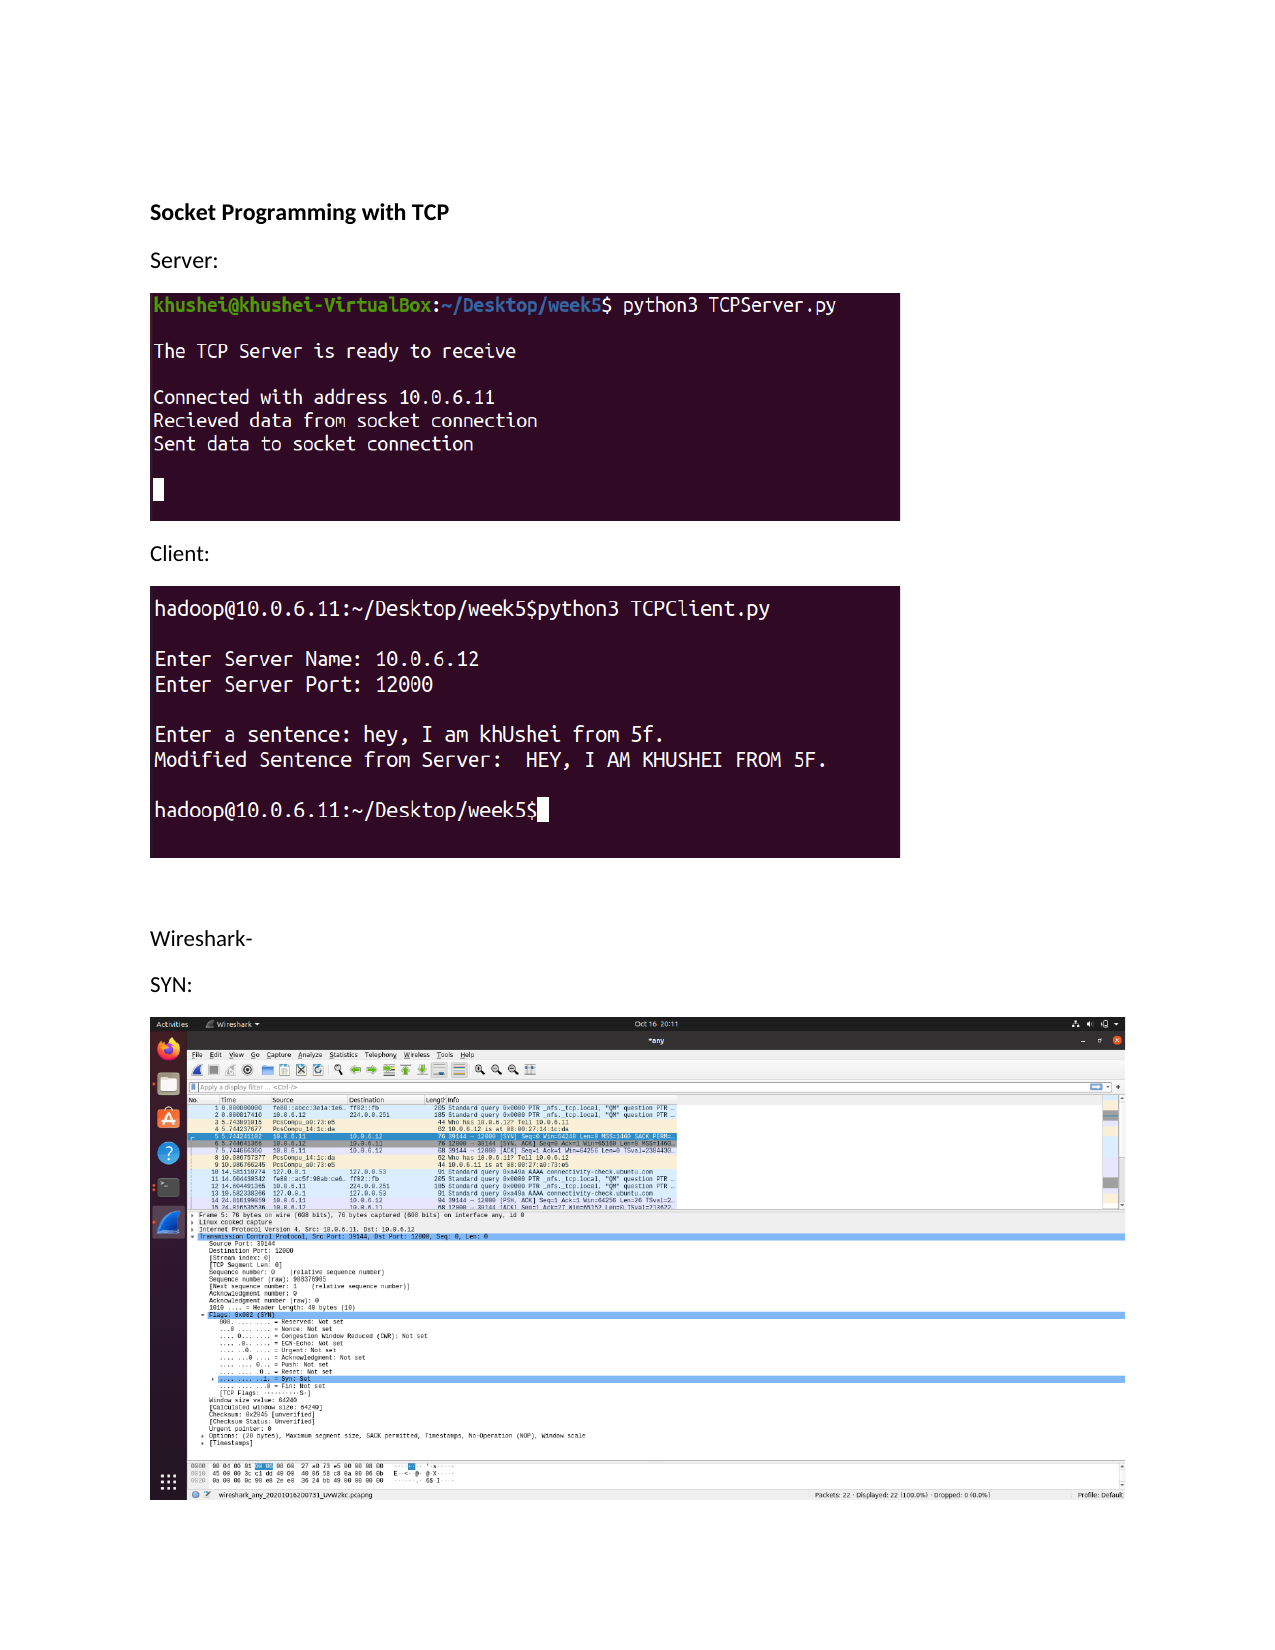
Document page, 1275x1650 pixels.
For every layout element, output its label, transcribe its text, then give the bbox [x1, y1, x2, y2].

picture [150, 1017, 1125, 1500]
text Wireshark- [150, 924, 1125, 952]
picture [150, 293, 901, 521]
text Server: [150, 245, 1125, 274]
picture [150, 586, 901, 858]
text Client: [150, 539, 1125, 568]
text Socket Programming with TCP [150, 197, 1125, 226]
text SYN: [150, 971, 1125, 998]
